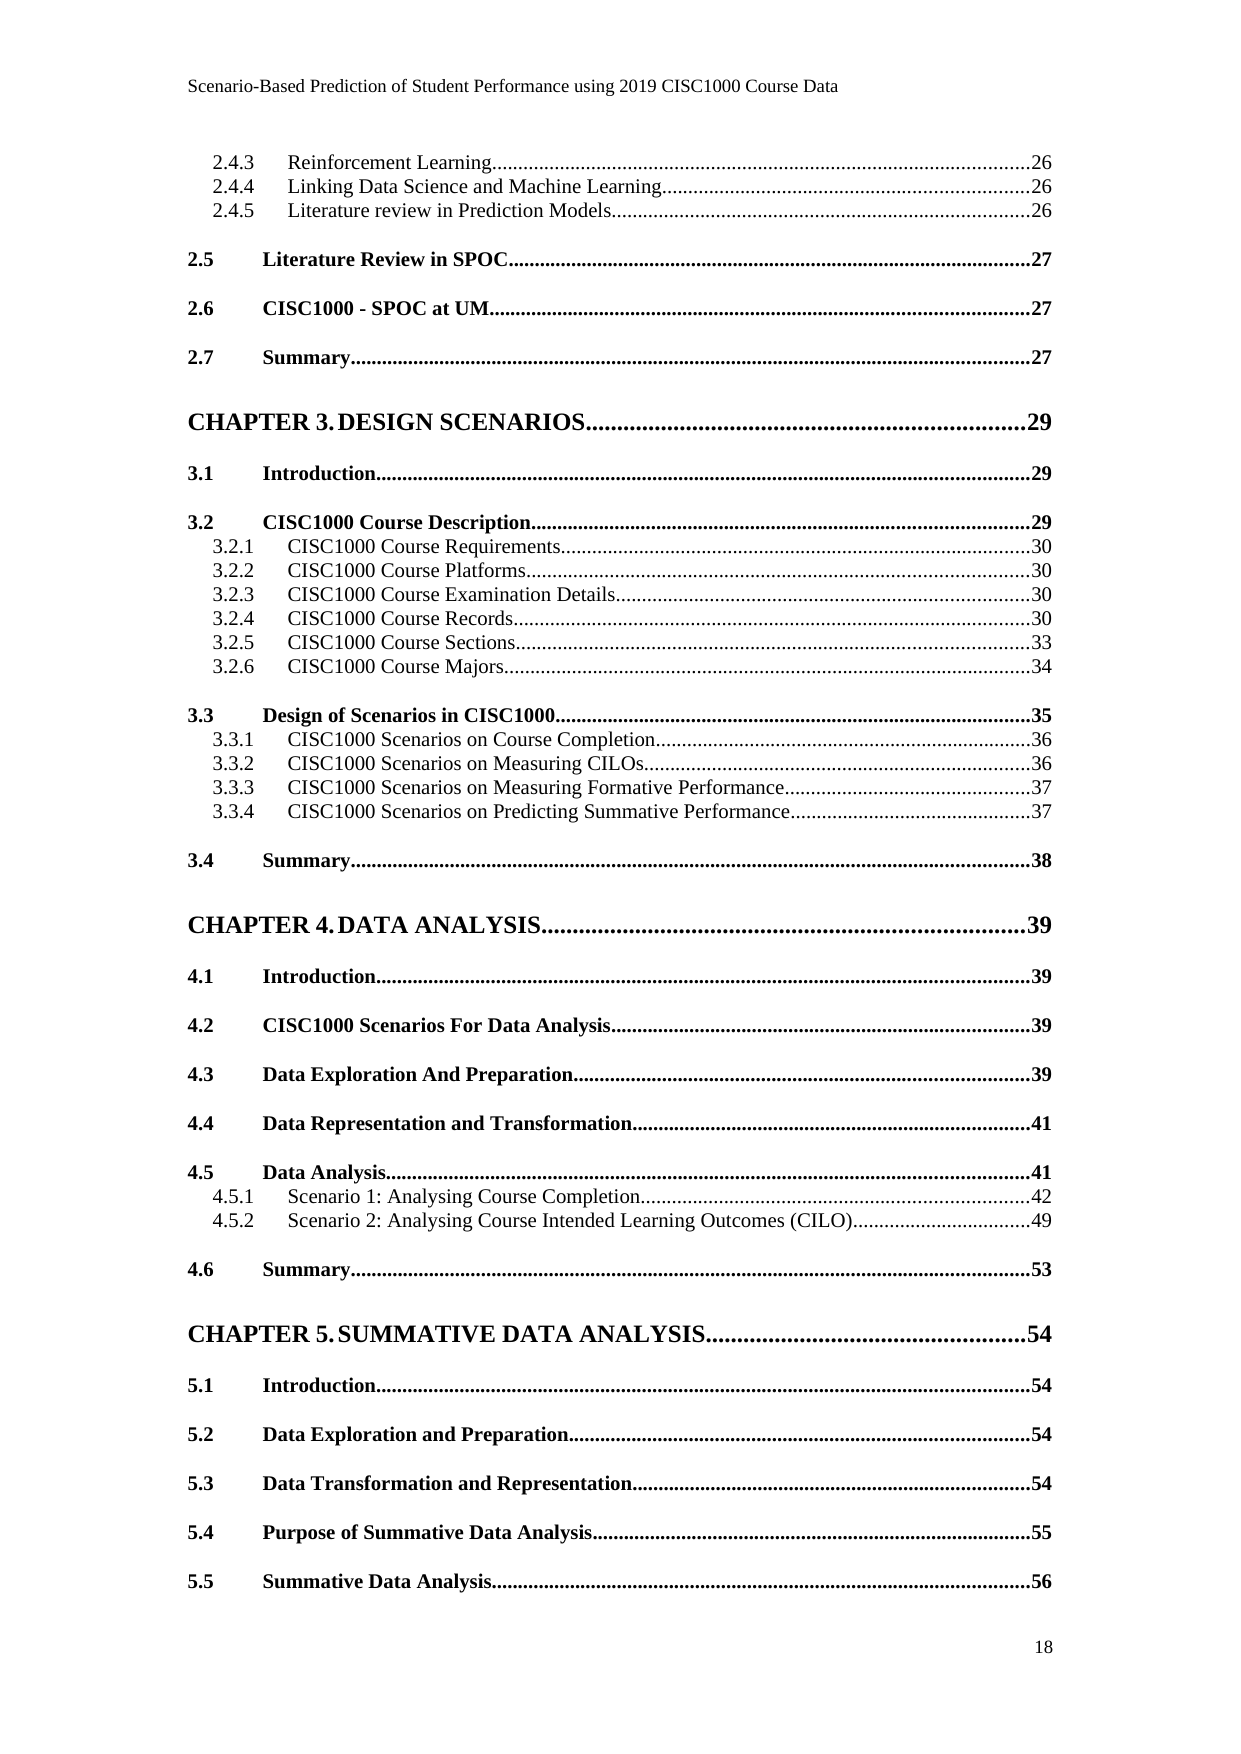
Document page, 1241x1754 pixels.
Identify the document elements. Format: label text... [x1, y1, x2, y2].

text 2.5 Literature Review in SPOC 27 [187, 247, 1053, 271]
text 3.1 Introduction 29 [187, 461, 1053, 485]
text 2.7 Summary 27 [187, 345, 1053, 369]
text 3.3.1 CISC1000 Scenarios on Course Completion 36 [212, 727, 1053, 751]
text 3.3 Design of Scenarios in CISC1000 35 [187, 703, 1053, 727]
text 4.1 Introduction 39 [187, 964, 1053, 988]
text 3.3.3 CISC1000 Scenarios on Measuring Formative Performance 37 [212, 775, 1053, 799]
text CHAPTER 4. DATA ANALYSIS 39 [187, 910, 1053, 939]
text 3.2.4 CISC1000 Course Records 30 [212, 606, 1053, 630]
text 5.5 Summative Data Analysis 56 [187, 1569, 1053, 1593]
text 5.4 Purpose of Summative Data Analysis 55 [187, 1520, 1053, 1544]
text 4.6 Summary 53 [187, 1257, 1053, 1281]
text 3.2.3 CISC1000 Course Examination Details 30 [212, 582, 1053, 606]
text 3.2 CISC1000 Course Description 29 [187, 510, 1053, 534]
text 4.5 Data Analysis 41 [187, 1160, 1053, 1184]
text CHAPTER 5. Summative Data Analysis 54 [187, 1319, 1053, 1347]
text 3.3.2 CISC1000 Scenarios on Measuring CILOs 36 [212, 751, 1053, 775]
text 4.4 Data Representation and Transformation 41 [187, 1111, 1053, 1135]
text 3.3.4 CISC1000 Scenarios on Predicting Summative Performance 37 [212, 799, 1053, 823]
text 5.2 Data Exploration and Preparation 54 [187, 1422, 1053, 1446]
text 3.2.1 CISC1000 Course Requirements 30 [212, 534, 1053, 558]
text 2.4.5 Literature review in Prediction Models 26 [212, 198, 1053, 222]
text 4.2 CISC1000 Scenarios For Data Analysis 39 [187, 1013, 1053, 1037]
text 4.5.1 Scenario 1: Analysing Course Completion 42 [212, 1184, 1053, 1208]
text 3.2.2 CISC1000 Course Platforms 30 [212, 558, 1053, 582]
text CHAPTER 3. DESIGN SCENARIOS 29 [187, 407, 1053, 436]
text 4.5.2 Scenario 2: Analysing Course Intended Learning Outcomes (CILO) 49 [212, 1208, 1053, 1232]
text 4.3 Data Exploration And Preparation 39 [187, 1062, 1053, 1086]
text 3.2.6 CISC1000 Course Majors 34 [212, 654, 1053, 678]
text 5.3 Data Transformation and Representation 54 [187, 1471, 1053, 1495]
text 5.1 Introduction 54 [187, 1372, 1053, 1397]
text 2.4.4 Linking Data Science and Machine Learning 26 [212, 174, 1053, 198]
text 3.2.5 CISC1000 Course Sections 33 [212, 630, 1053, 654]
text 3.4 Summary 38 [187, 848, 1053, 872]
text 2.4.3 Reinforcement Learning 26 [212, 150, 1053, 174]
text 2.6 CISC1000 - SPOC at UM 27 [187, 296, 1053, 320]
